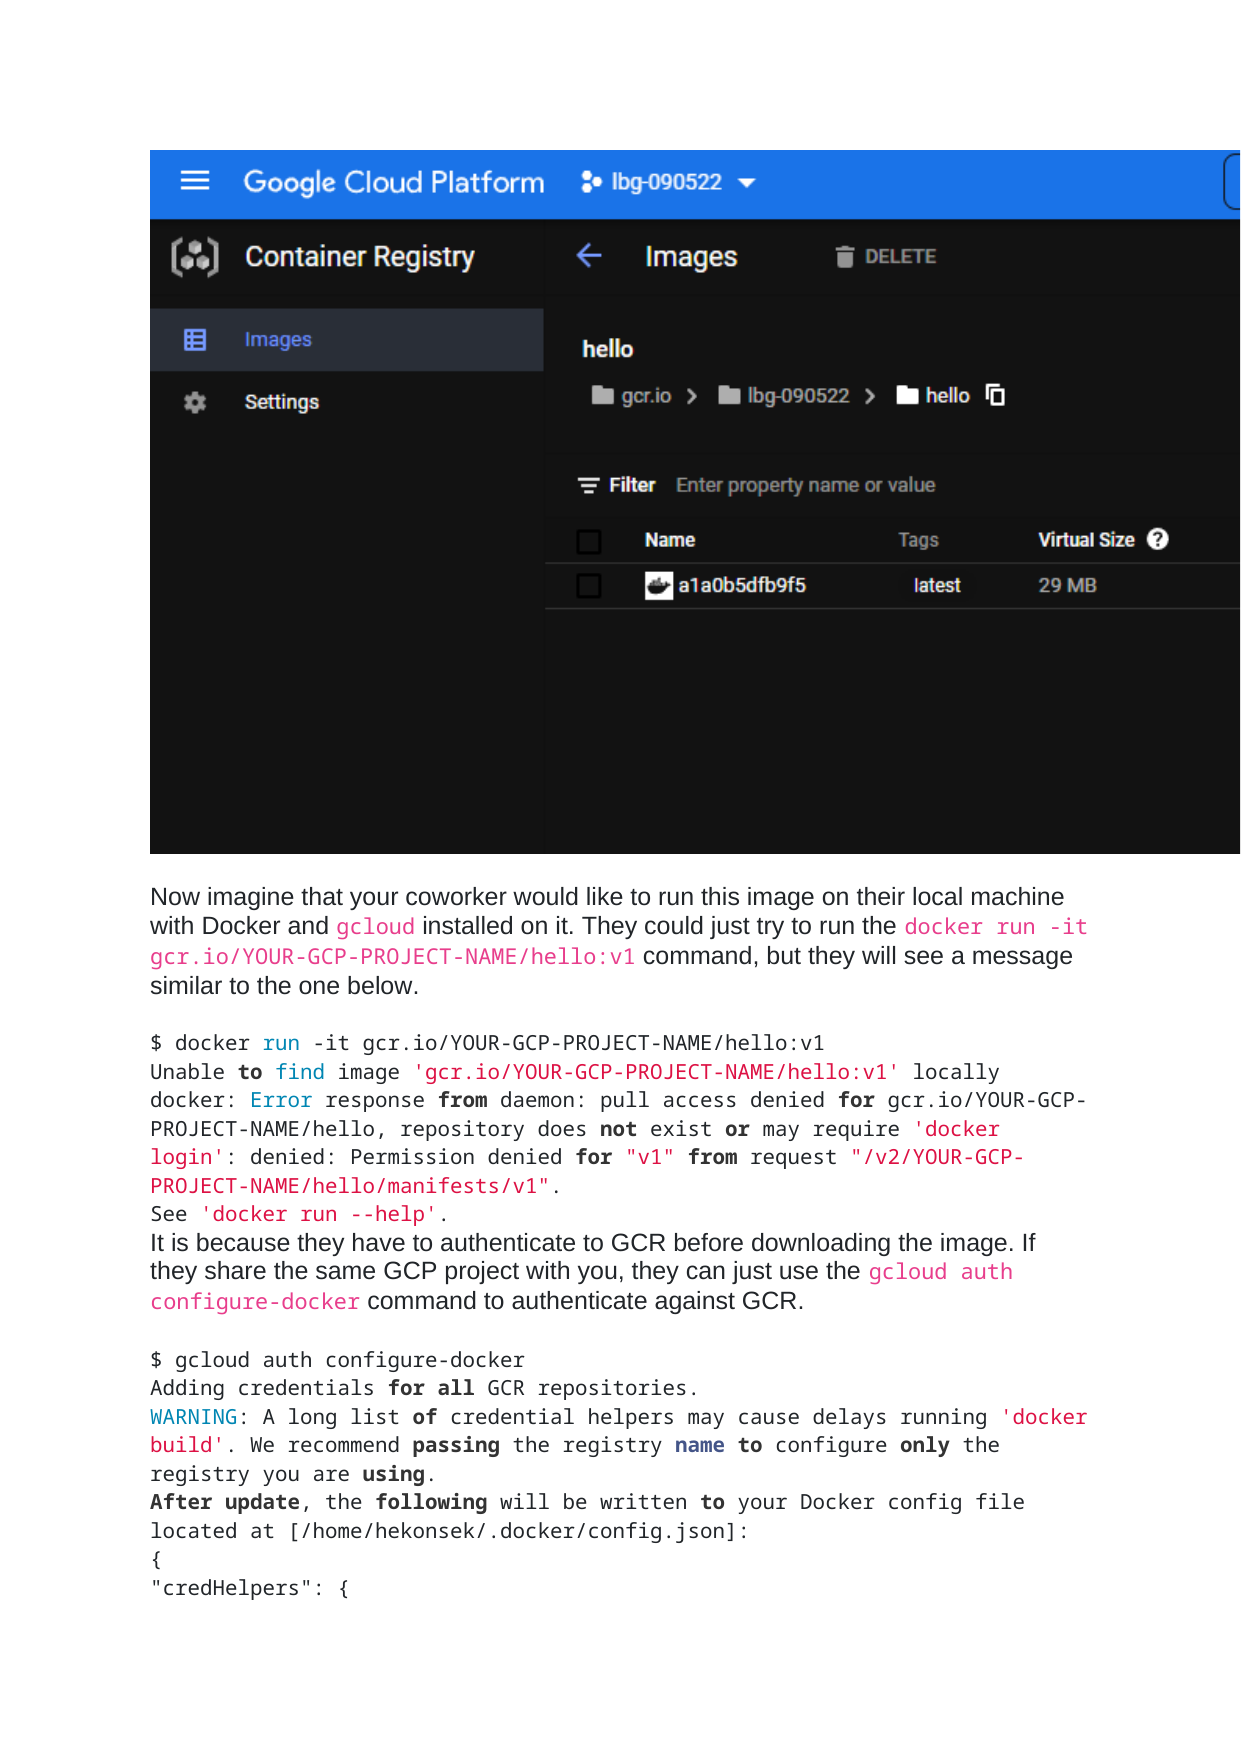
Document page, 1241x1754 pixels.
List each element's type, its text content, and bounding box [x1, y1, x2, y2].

text $ gcloud auth configure-docker [150, 1345, 1090, 1373]
text Adding credentials for all GCR repositories. [150, 1373, 1090, 1402]
text WARNING: A long list of credential helpers may cause delays running 'docker build'. We recommend passing the registry name to configure only the registry you are using. [150, 1402, 1090, 1487]
text Unable to find image 'gcr.io/YOUR-GCP-PROJECT-NAME/hello:v1' locally [150, 1057, 1090, 1085]
text Now imagine that your coworker would like to run this image on their local machine with Docker and gcloud installed on it. They could just try to run the docker run -it gcr.io/YOUR-GCP-PROJECT-NAME/hello:v1 command, but they will see a message similar to the one below. [150, 882, 1090, 999]
picture [150, 150, 1241, 854]
text { [150, 1544, 1090, 1573]
text $ docker run -it gcr.io/YOUR-GCP-PROJECT-NAME/hello:v1 [150, 1028, 1090, 1057]
text docker: Error response from daemon: pull access denied for gcr.io/YOUR-GCP-PROJECT-NAME/hello, repository does not exist or may require 'docker login': denied: Permission denied for "v1" from request "/v2/YOUR-GCP-PROJECT-NAME/hello/manifests/v1". [150, 1085, 1090, 1199]
text After update, the following will be written to your Docker config file [150, 1487, 1090, 1516]
text See 'docker run --help'. [150, 1199, 1090, 1228]
text located at [/home/hekonsek/.docker/config.json]: [150, 1516, 1090, 1544]
text "credHelpers": { [150, 1573, 1090, 1601]
text It is because they have to authenticate to GCR before downloading the image. If they share the same GCP project with you, they can just use the gcloud auth configure-docker command to authenticate against GCR. [150, 1228, 1090, 1316]
